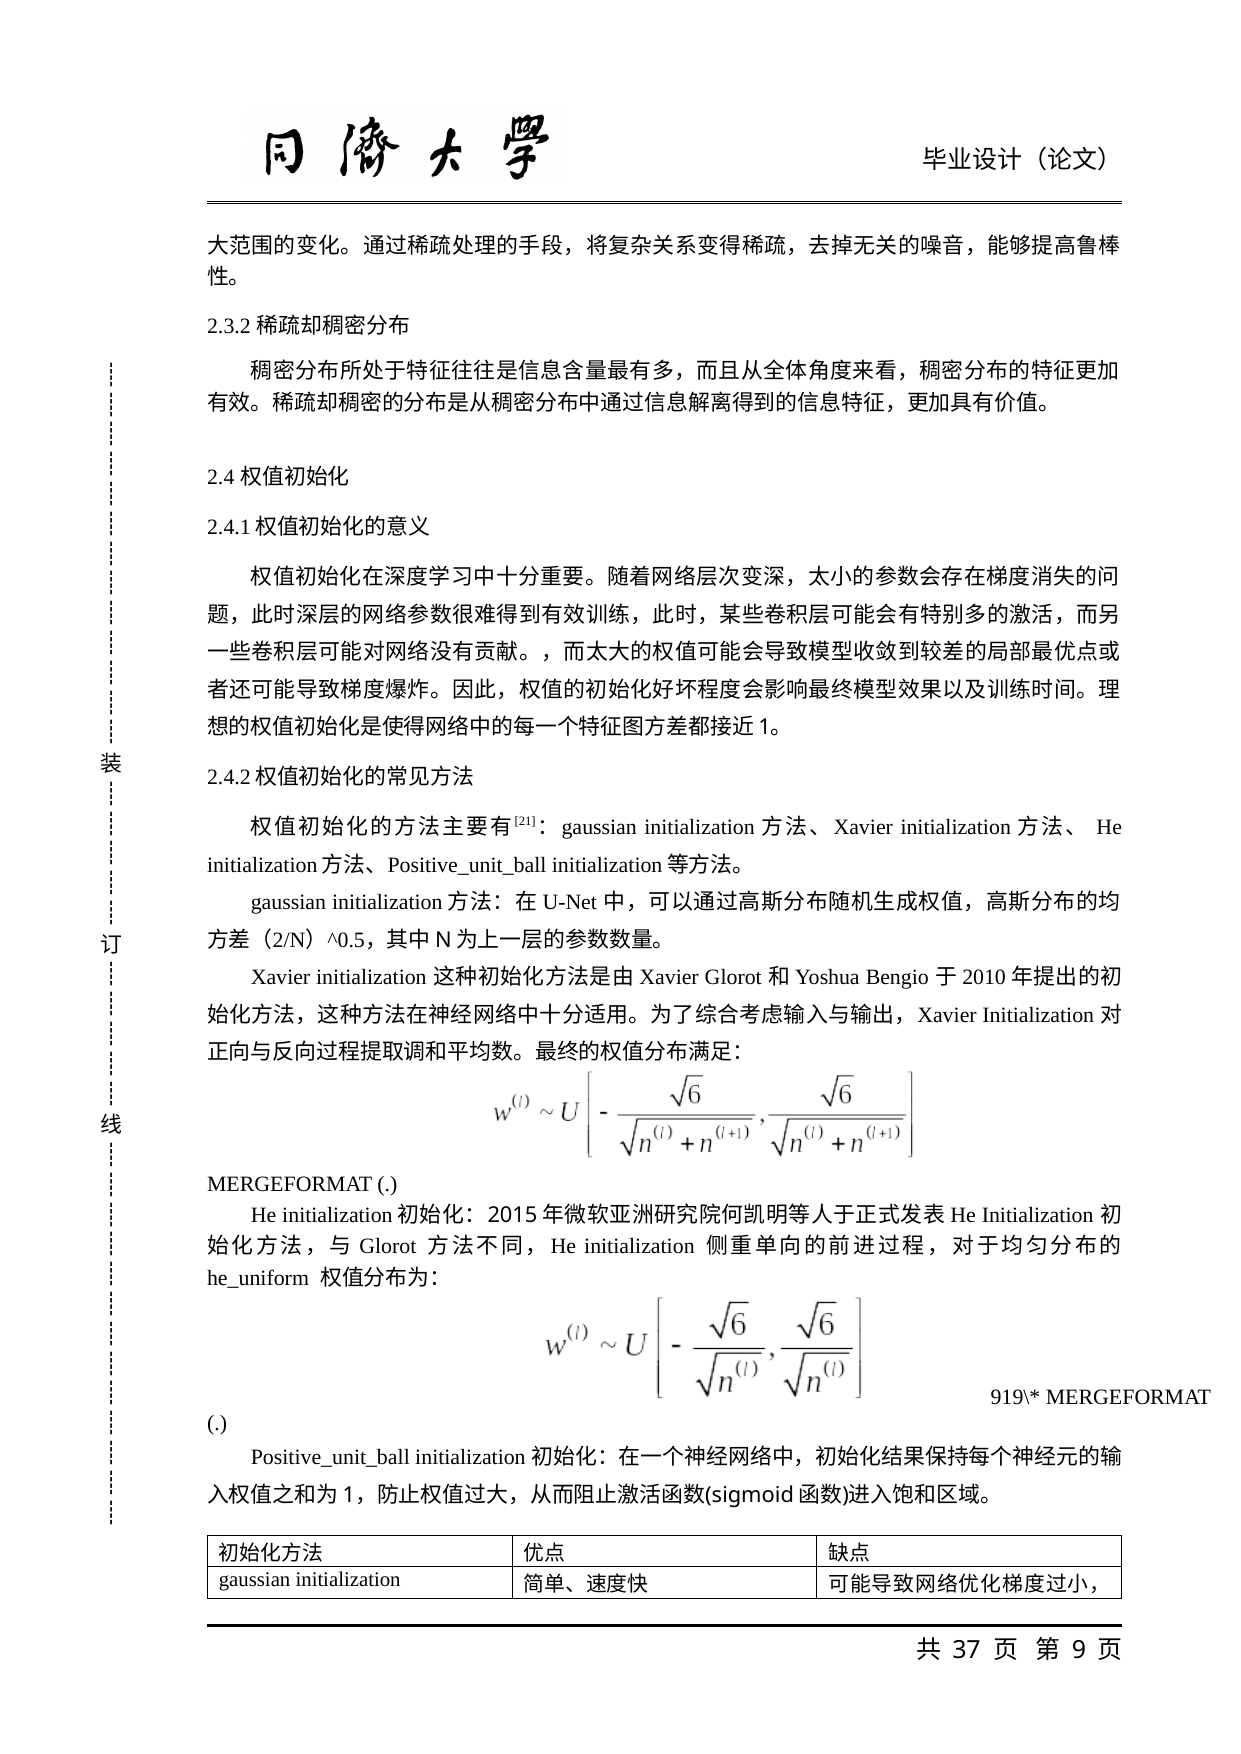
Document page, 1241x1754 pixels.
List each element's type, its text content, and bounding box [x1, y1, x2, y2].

text gaussian initialization方法：在U-Net 中，可以通过高斯分布随机生成权值，高斯分布的均方差（2/N）^0.5，其中N为上一层的参数数量。 [207, 879, 1122, 954]
table_cell 可能导致网络优化梯度过小，趋近0 [817, 1567, 1121, 1597]
table_header 缺点 [817, 1536, 1121, 1566]
table_header 优点 [513, 1536, 816, 1566]
subtitle 2.3.2 稀疏却稠密分布 [207, 303, 1122, 341]
text Xavier initialization 这种初始化方法是由Xavier Glorot 和Yoshua Bengio 于2010年提出的初始化方法，这种方法在神经网络中十分适用。为了综合考虑输入与输出，Xavier Initialization 对正向与反向过程提取调和平均数。最终的权值分布满足： [207, 954, 1122, 1067]
subtitle 2.4 权值初始化 [207, 454, 1122, 492]
table_cell gaussian initialization [208, 1567, 512, 1597]
text 权值初始化在深度学习中十分重要。随着网络层次变深，太小的参数会存在梯度消失的问题，此时深层的网络参数很难得到有效训练，此时，某些卷积层可能会有特别多的激活，而另一些卷积层可能对网络没有贡献。，而太大的权值可能会导致模型收敛到较差的局部最优点或者还可能导致梯度爆炸。因此，权值的初始化好坏程度会影响最终模型效果以及训练时间。理想的权值初始化是使得网络中的每一个特征图方差都接近1。 [207, 554, 1122, 742]
picture [244, 106, 567, 185]
text 权值初始化的方法主要有[21]：gaussian initialization方法、Xavier initialization方法、 He initialization方法、Positive_unit_ball initialization等方法。 [207, 804, 1122, 879]
table_cell 简单、速度快 [513, 1567, 816, 1597]
text 深度学习尤其是在图像识别当中，首要目标是从复杂的多维特征数据当中，抽取出关键信息[20]。非稀疏的数据当中的高密度特征向量往往是相互关联的，一个因子的改变可能会带来更大范围的变化。通过稀疏处理的手段，将复杂关系变得稀疏，去掉无关的噪音，能够提高鲁棒性。 [207, 228, 1122, 291]
subtitle 2.4.2权值初始化的常见方法 [207, 754, 1122, 792]
text He initialization初始化：2015年微软亚洲研究院何凯明等人于正式发表He Initialization 初始化方法，与Glorot 方法不同，He initialization 侧重单向的前进过程，对于均匀分布的he_uniform 权值分布为： [207, 1197, 1122, 1292]
subtitle 2.4.1权值初始化的意义 [207, 504, 1122, 542]
table_header 初始化方法 [208, 1536, 512, 1566]
text Positive_unit_ball initialization 初始化：在一个神经网络中，初始化结果保持每个神经元的输入权值之和为1，防止权值过大，从而阻止激活函数(sigmoid函数)进入饱和区域。 [207, 1435, 1122, 1510]
text 稠密分布所处于特征往往是信息含量最有多，而且从全体角度来看，稠密分布的特征更加有效。稀疏却稠密的分布是从稠密分布中通过信息解离得到的信息特征，更加具有价值。 [207, 353, 1122, 417]
